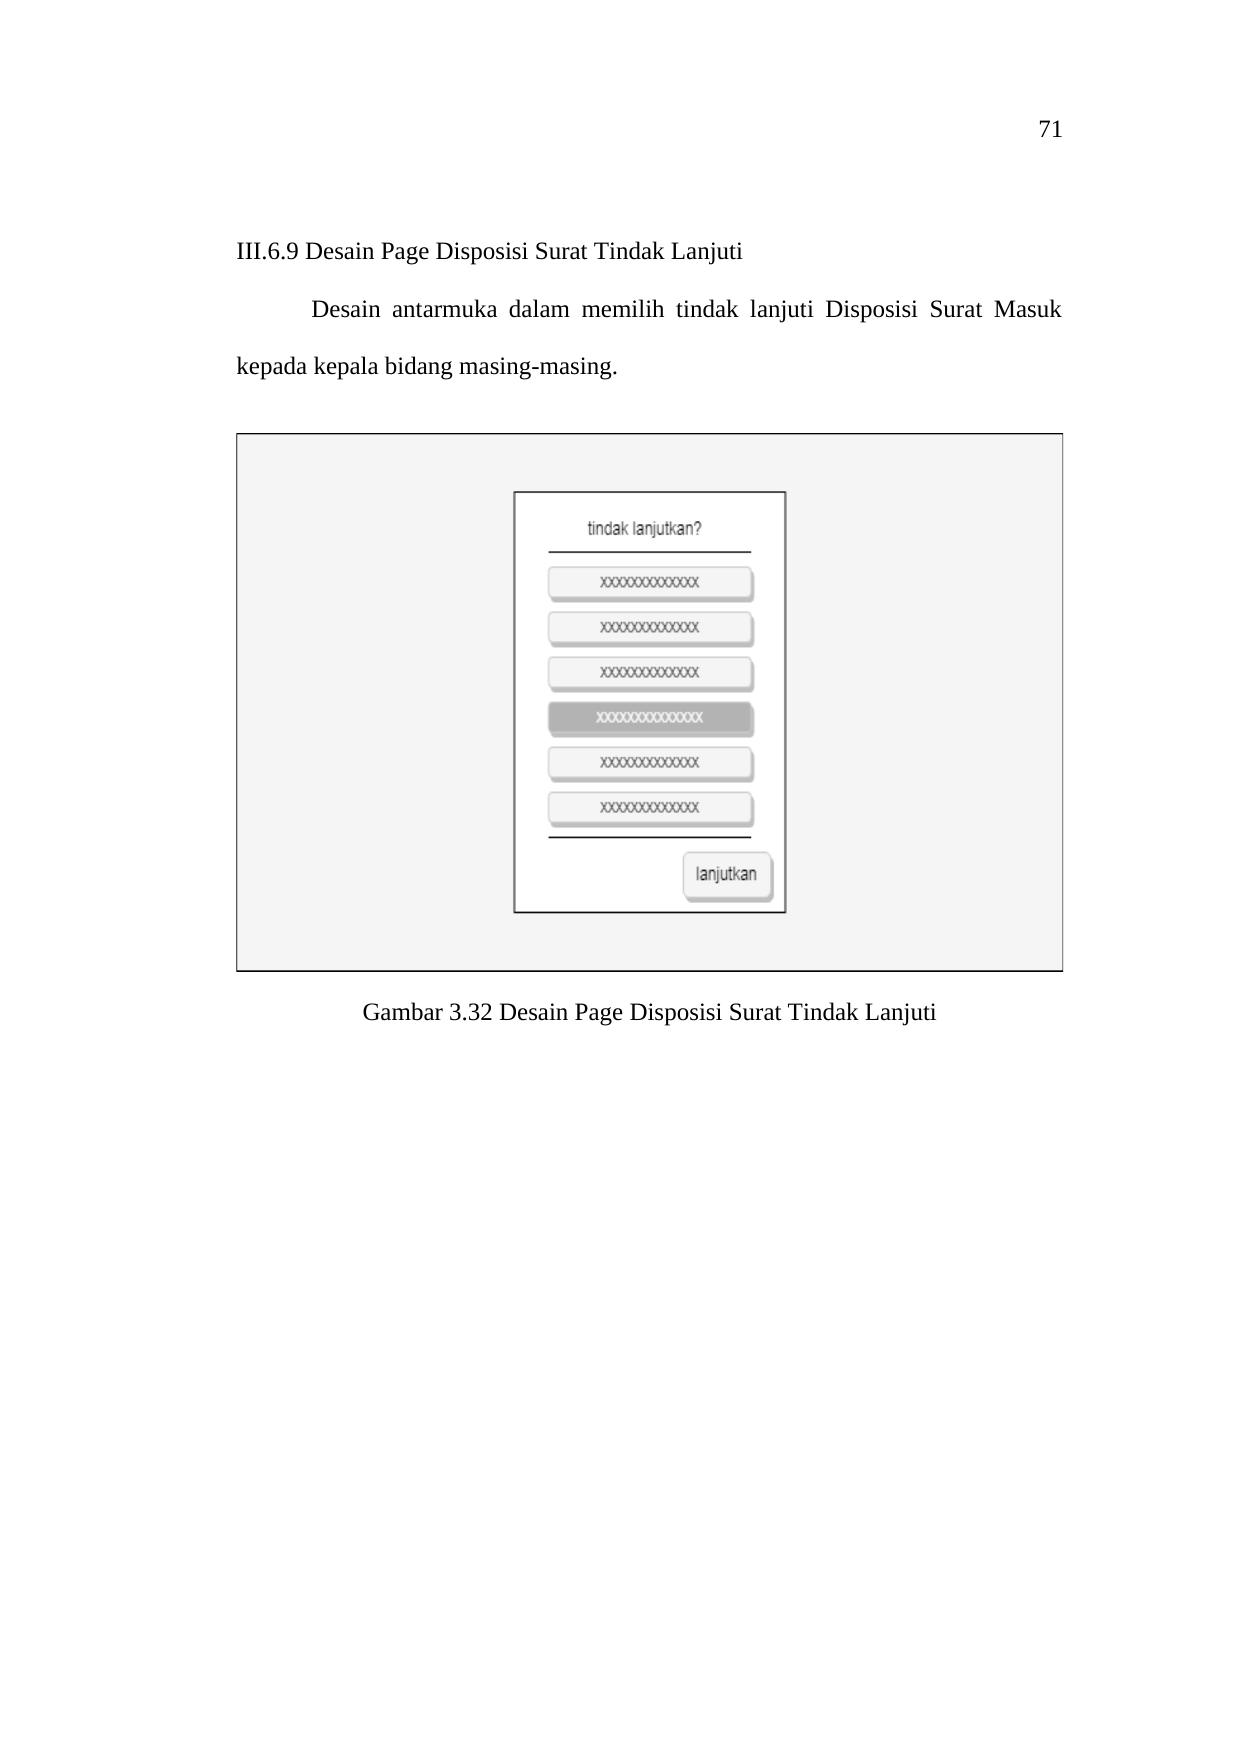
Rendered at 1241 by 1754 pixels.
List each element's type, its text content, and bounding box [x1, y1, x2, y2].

text Gambar 3.32 Desain Page Disposisi Surat Tindak Lanjuti [236, 997, 1063, 1025]
picture [236, 433, 1064, 972]
subtitle Desain Page Disposisi Surat Tindak Lanjuti [236, 236, 1063, 265]
text Desain antarmuka dalam memilih tindak lanjuti Disposisi Surat Masuk kepada kepala bidang masing-masing. [236, 294, 1063, 380]
